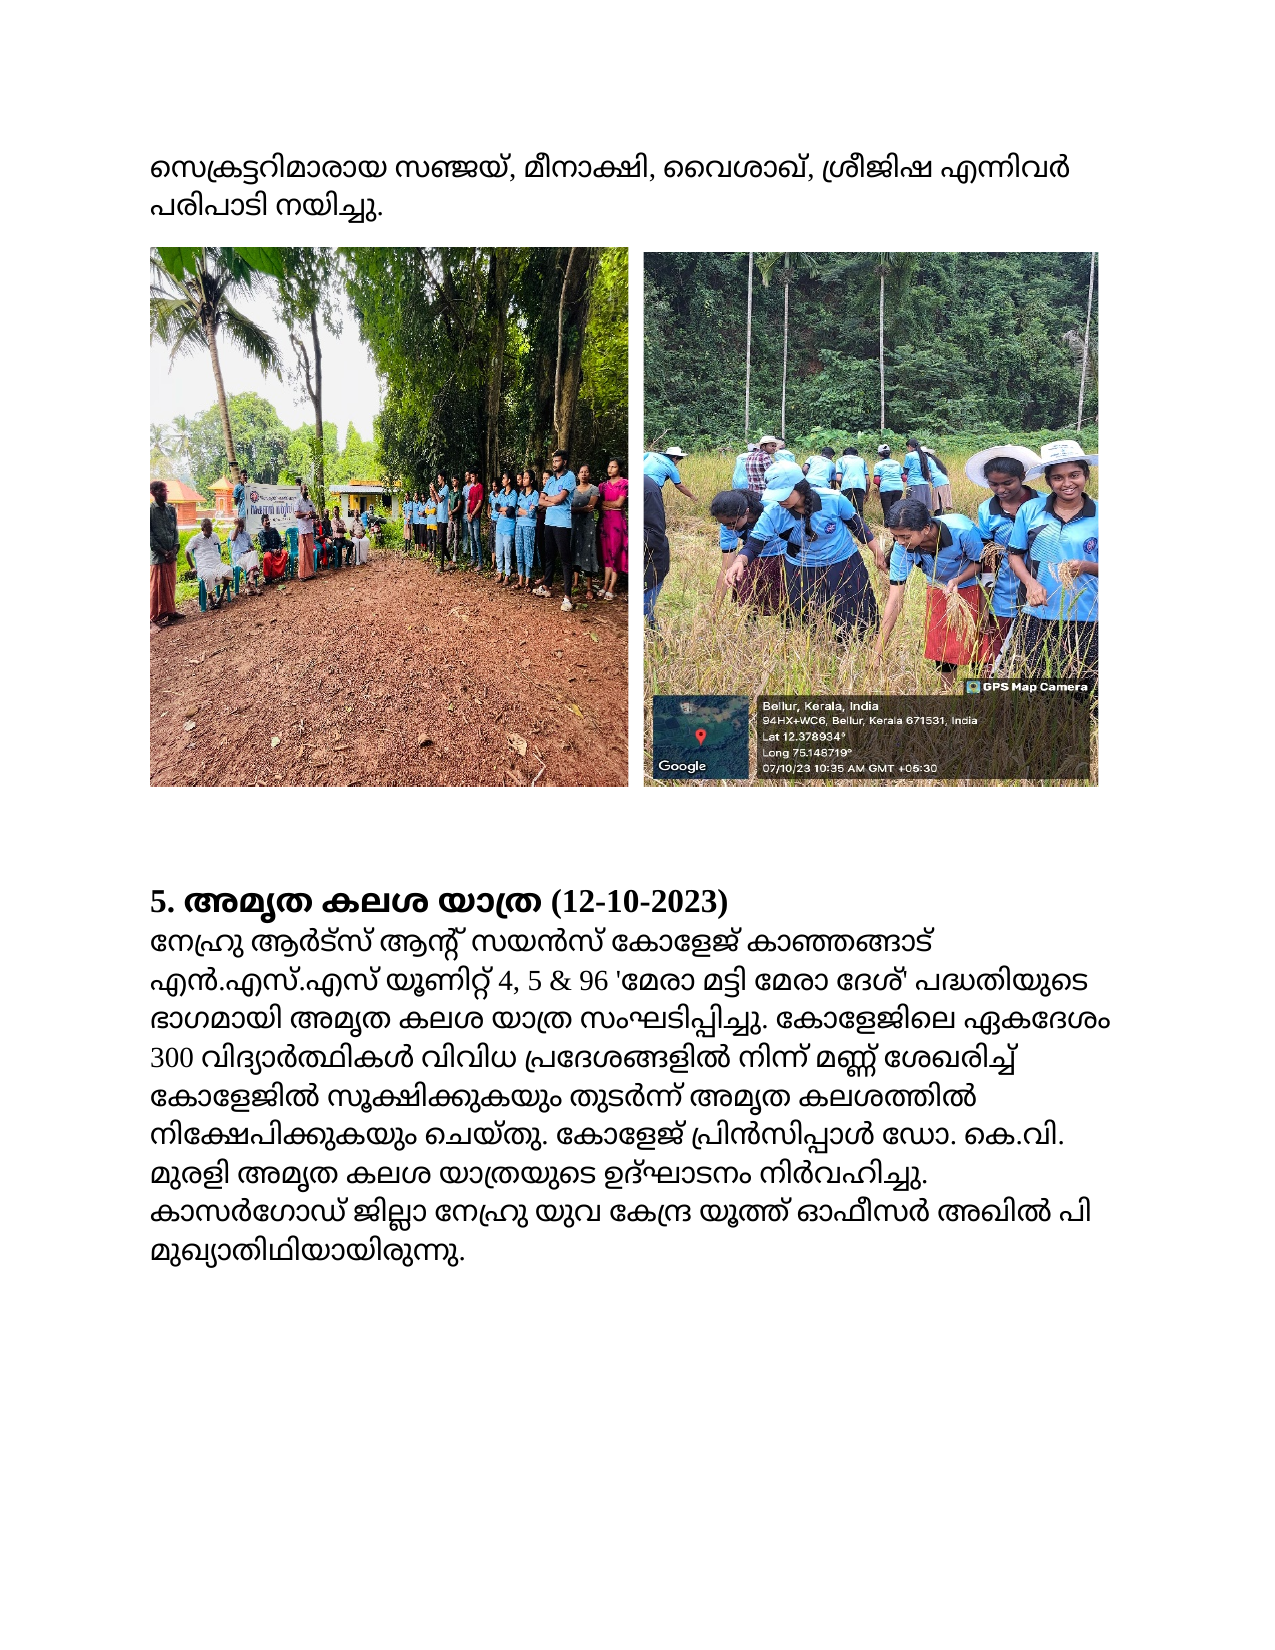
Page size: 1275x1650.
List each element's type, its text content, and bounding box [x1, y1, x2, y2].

picture [643, 252, 1099, 787]
picture [150, 247, 629, 787]
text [150, 150, 1125, 222]
text 5. അമൃത കലശ യാത്ര (12-10-2023) നേഹ്രു ആർട്സ് ആന്റ് സയൻസ് കോളേജ് കാഞ്ഞങ്ങാട് എൻ.എസ്.എസ് യൂണിറ്റ് 4, 5 & 96 'മേരാ മട്ടി മേരാ ദേശ്' പദ്ധതിയുടെ ഭാഗമായി അമൃത കലശ യാത്ര സംഘടിപ്പിച്ചു. കോളേജിലെ ഏകദേശം 300 വിദ്യാർത്ഥികൾ വിവിധ പ്രദേശങ്ങളിൽ നിന്ന് മണ്ണ് ശേഖരിച്ച് കോളേജിൽ സൂക്ഷിക്കുകയും തുടർന്ന് അമൃത കലശത്തിൽ നിക്ഷേപിക്കുകയും ചെയ്തു. കോളേജ് പ്രിൻസിപ്പാൾ ഡോ. കെ.വി. മുരളി അമൃത കലശ യാത്രയുടെ ഉദ്ഘാടനം നിർവഹിച്ചു. കാസർഗോഡ് ജില്ലാ നേഹ്രു യുവ കേന്ദ്ര യൂത്ത് ഓഫീസർ അഖിൽ പി മുഖ്യാതിഥിയായിരുന്നു. [150, 881, 1125, 1266]
